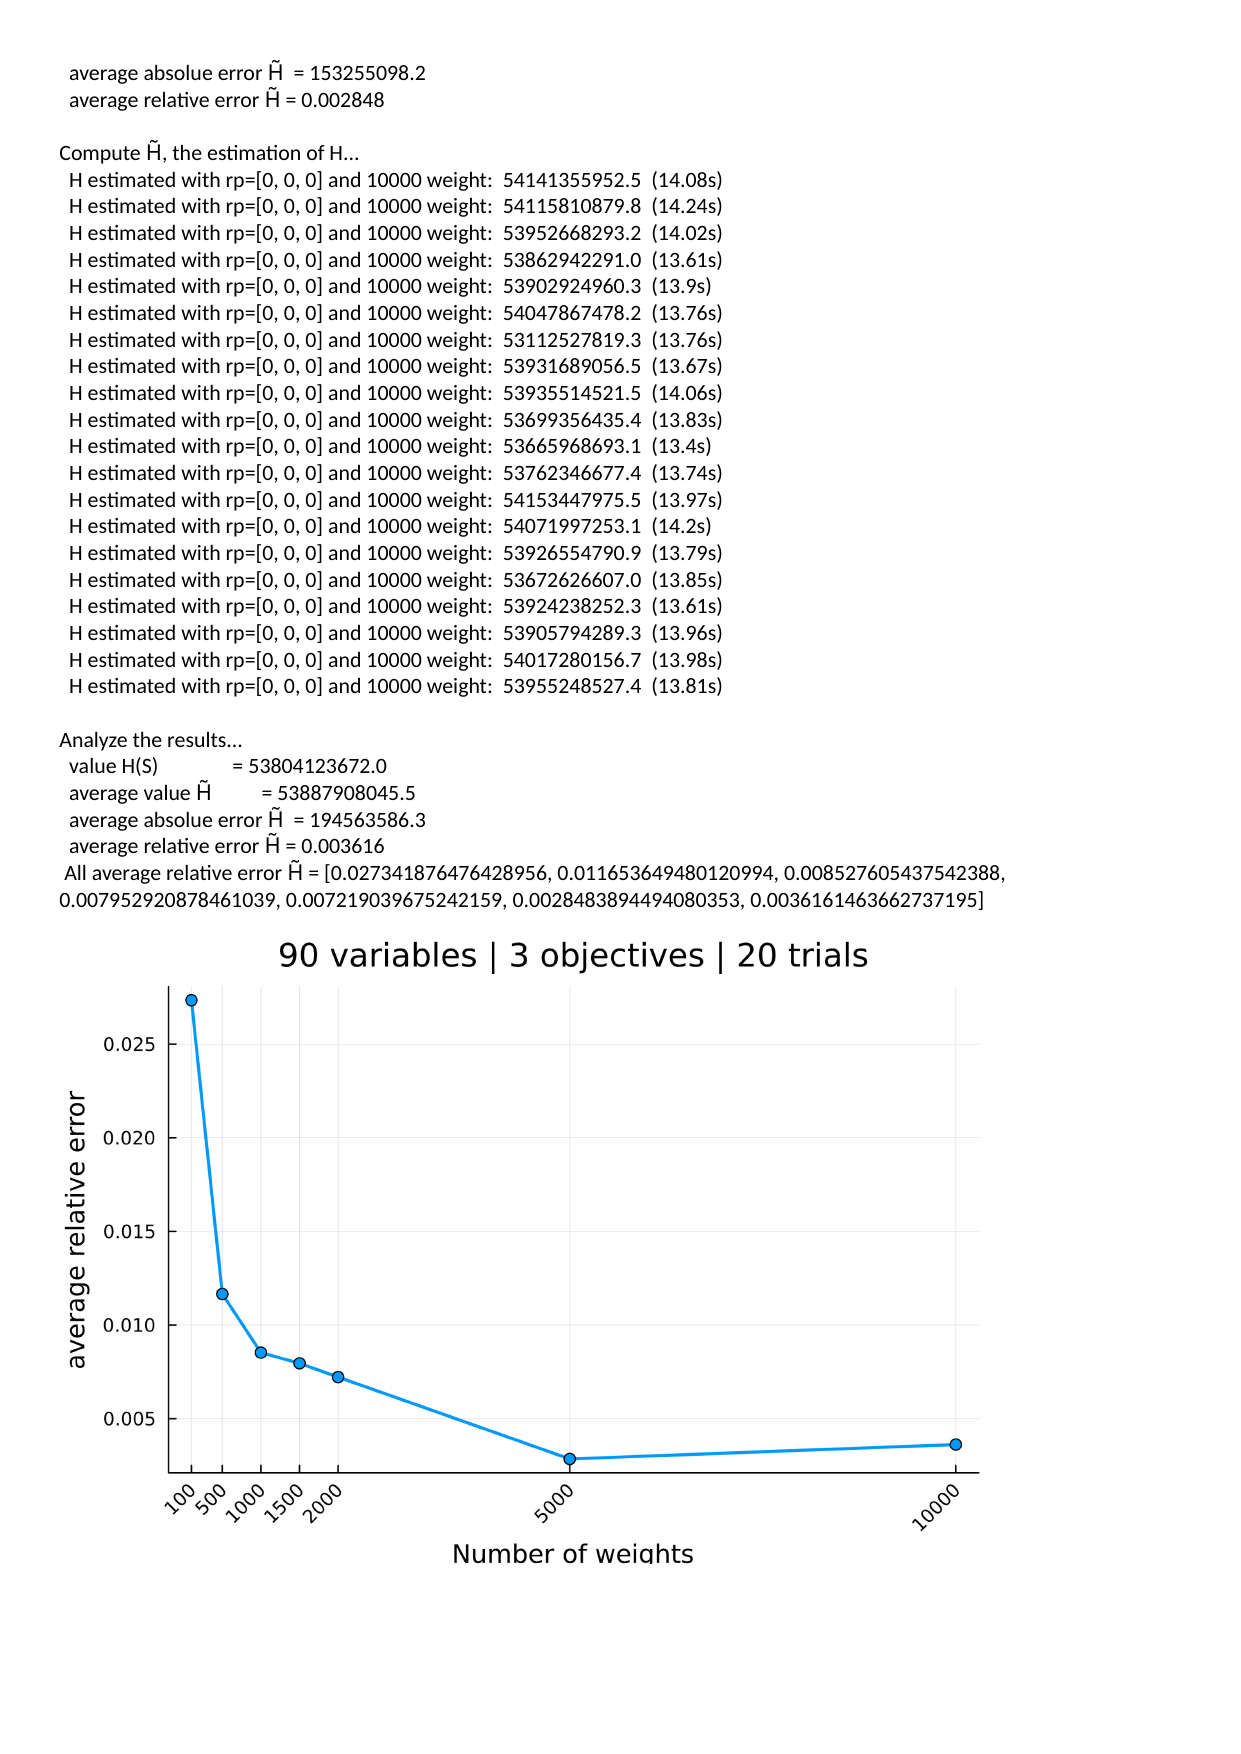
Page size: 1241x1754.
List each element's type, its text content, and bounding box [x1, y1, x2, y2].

text H estimated with rp=[0, 0, 0] and 10000 weight: 53112527819.3 (13.76s) [59, 326, 1181, 352]
text H estimated with rp=[0, 0, 0] and 10000 weight: 54141355952.5 (14.08s) [59, 166, 1181, 192]
text H estimated with rp=[0, 0, 0] and 10000 weight: 54047867478.2 (13.76s) [59, 299, 1181, 326]
text H estimated with rp=[0, 0, 0] and 10000 weight: 53902924960.3 (13.9s) [59, 272, 1181, 299]
text average value H̃ = 53887908045.5 [59, 779, 1181, 806]
text H estimated with rp=[0, 0, 0] and 10000 weight: 53699356435.4 (13.83s) [59, 406, 1181, 432]
text H estimated with rp=[0, 0, 0] and 10000 weight: 53665968693.1 (13.4s) [59, 432, 1181, 459]
text H estimated with rp=[0, 0, 0] and 10000 weight: 53955248527.4 (13.81s) [59, 672, 1181, 699]
text H estimated with rp=[0, 0, 0] and 10000 weight: 54115810879.8 (14.24s) [59, 192, 1181, 219]
text All average relative error H̃ = [0.027341876476428956, 0.011653649480120994, 0.008527605437542388, 0.007952920878461039, 0.007219039675242159, 0.0028483894494080353, 0.0036161463662737195] [59, 859, 1181, 912]
picture [59, 939, 997, 1564]
text H estimated with rp=[0, 0, 0] and 10000 weight: 54017280156.7 (13.98s) [59, 646, 1181, 672]
text H estimated with rp=[0, 0, 0] and 10000 weight: 53905794289.3 (13.96s) [59, 619, 1181, 646]
text Compute H̃, the estimation of H... [59, 139, 1181, 166]
text H estimated with rp=[0, 0, 0] and 10000 weight: 53935514521.5 (14.06s) [59, 379, 1181, 406]
text H estimated with rp=[0, 0, 0] and 10000 weight: 53762346677.4 (13.74s) [59, 459, 1181, 486]
text Analyze the results... [59, 726, 1181, 752]
text H estimated with rp=[0, 0, 0] and 10000 weight: 53862942291.0 (13.61s) [59, 246, 1181, 272]
text average absolue error H̃ = 153255098.2 [59, 59, 1181, 86]
text H estimated with rp=[0, 0, 0] and 10000 weight: 54071997253.1 (14.2s) [59, 512, 1181, 539]
text H estimated with rp=[0, 0, 0] and 10000 weight: 53931689056.5 (13.67s) [59, 352, 1181, 379]
text average relative error H̃ = 0.003616 [59, 832, 1181, 859]
text H estimated with rp=[0, 0, 0] and 10000 weight: 54153447975.5 (13.97s) [59, 486, 1181, 512]
text average relative error H̃ = 0.002848 [59, 86, 1181, 112]
text H estimated with rp=[0, 0, 0] and 10000 weight: 53952668293.2 (14.02s) [59, 219, 1181, 246]
text average absolue error H̃ = 194563586.3 [59, 806, 1181, 832]
text H estimated with rp=[0, 0, 0] and 10000 weight: 53926554790.9 (13.79s) [59, 539, 1181, 566]
text H estimated with rp=[0, 0, 0] and 10000 weight: 53672626607.0 (13.85s) [59, 566, 1181, 592]
text H estimated with rp=[0, 0, 0] and 10000 weight: 53924238252.3 (13.61s) [59, 592, 1181, 619]
text value H(S) = 53804123672.0 [59, 752, 1181, 779]
